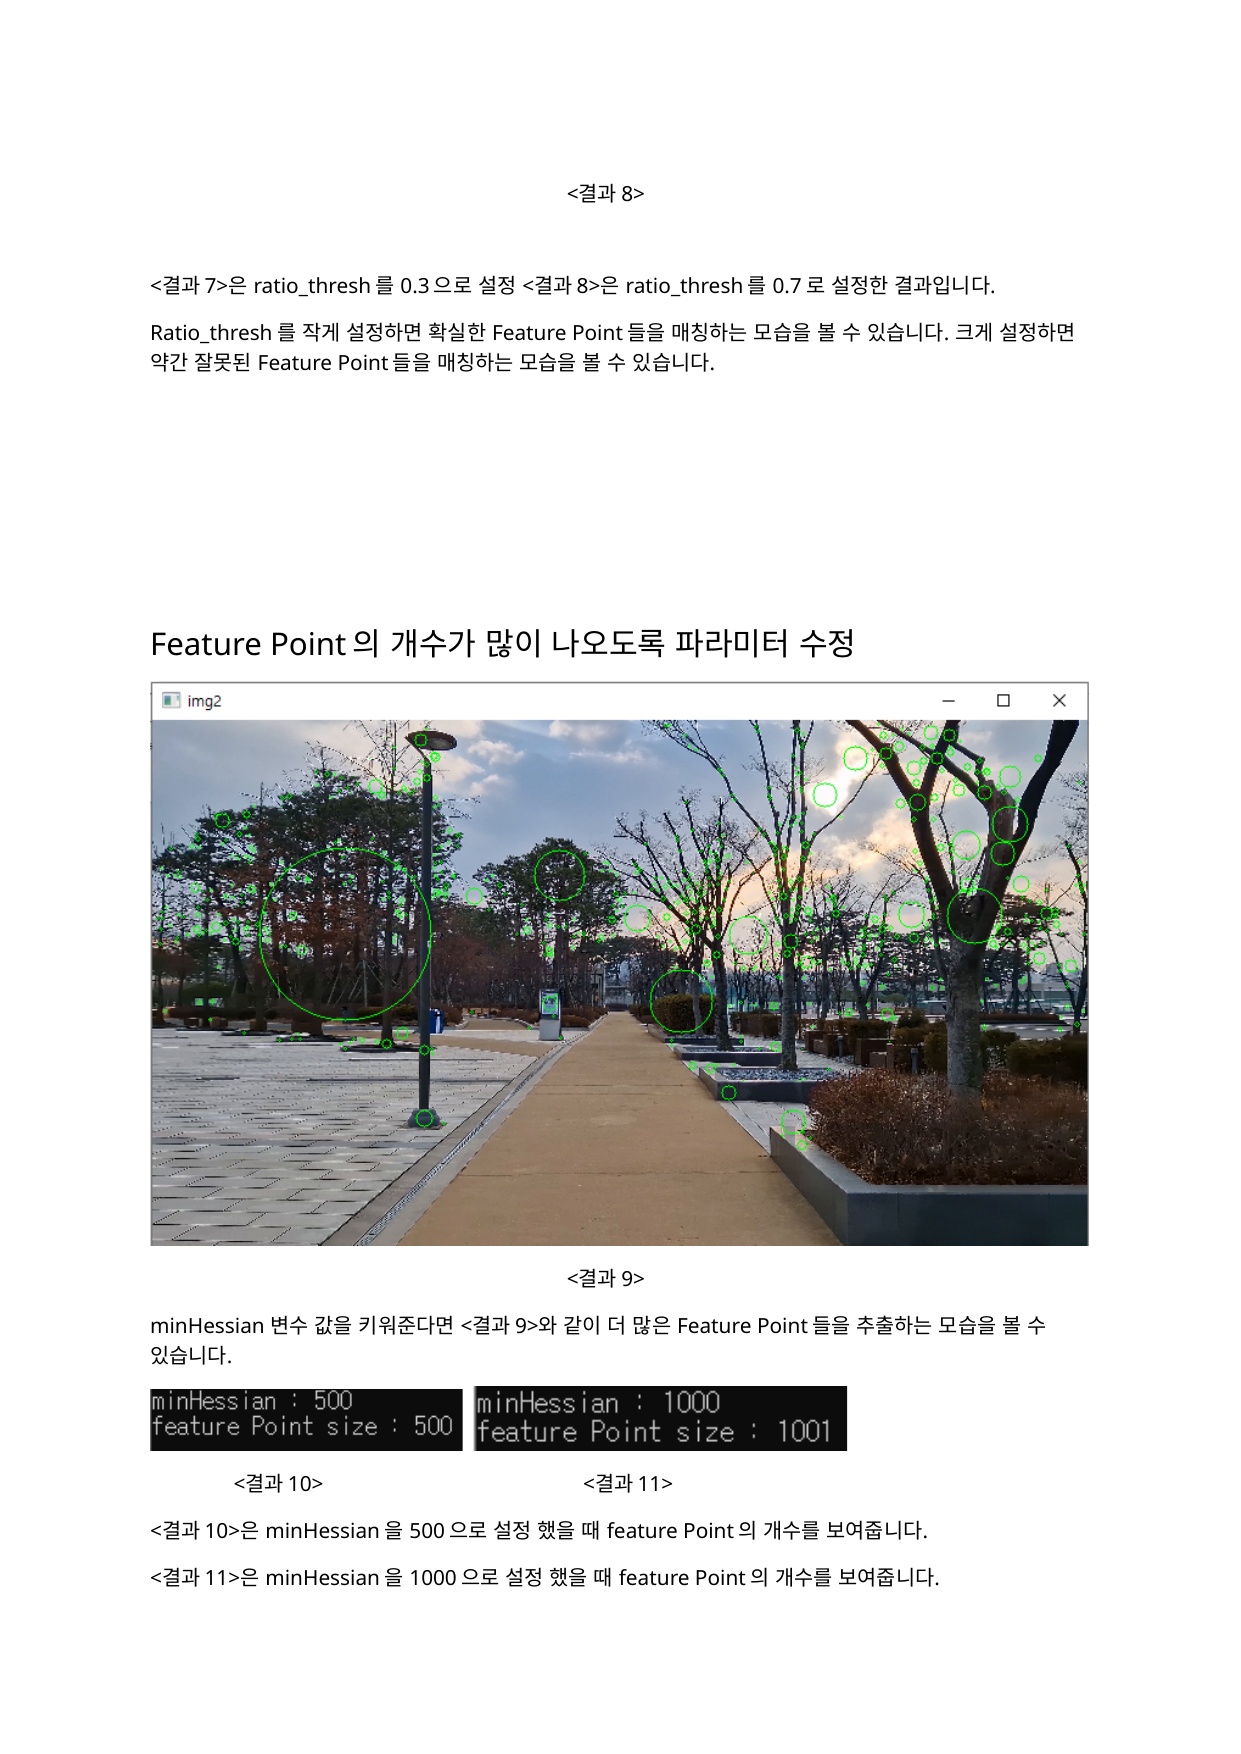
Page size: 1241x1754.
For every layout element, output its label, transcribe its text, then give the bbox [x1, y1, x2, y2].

text <결과10>은 minHessian을 500으로 설정 했을 때 feature Point의 개수를 보여줍니다. [150, 1514, 1090, 1544]
text <결과7>은 ratio_thresh를 0.3으로 설정 <결과8>은 ratio_thresh를 0.7로 설정한 결과입니다. [150, 269, 1090, 299]
picture [150, 681, 1089, 1246]
text Ratio_thresh를 작게 설정하면 확실한 Feature Point들을 매칭하는 모습을 볼 수 있습니다. 크게 설정하면 약간 잘못된 Feature Point들을 매칭하는 모습을 볼 수 있습니다. [150, 316, 1090, 377]
text minHessian 변수 값을 키워준다면 <결과9>와 같이 더 많은 Feature Point들을 추출하는 모습을 볼 수 있습니다. [150, 1309, 1090, 1369]
picture [473, 1386, 848, 1451]
text <결과10> <결과11> [150, 1467, 1090, 1497]
text <결과9> [150, 1262, 1090, 1292]
text <결과8> [150, 177, 1090, 207]
picture [150, 1389, 463, 1451]
text Feature Point의 개수가 많이 나오도록 파라미터 수정 [150, 619, 1090, 664]
text <결과11>은 minHessian을 1000으로 설정 했을 때 feature Point의 개수를 보여줍니다. [150, 1561, 1090, 1591]
